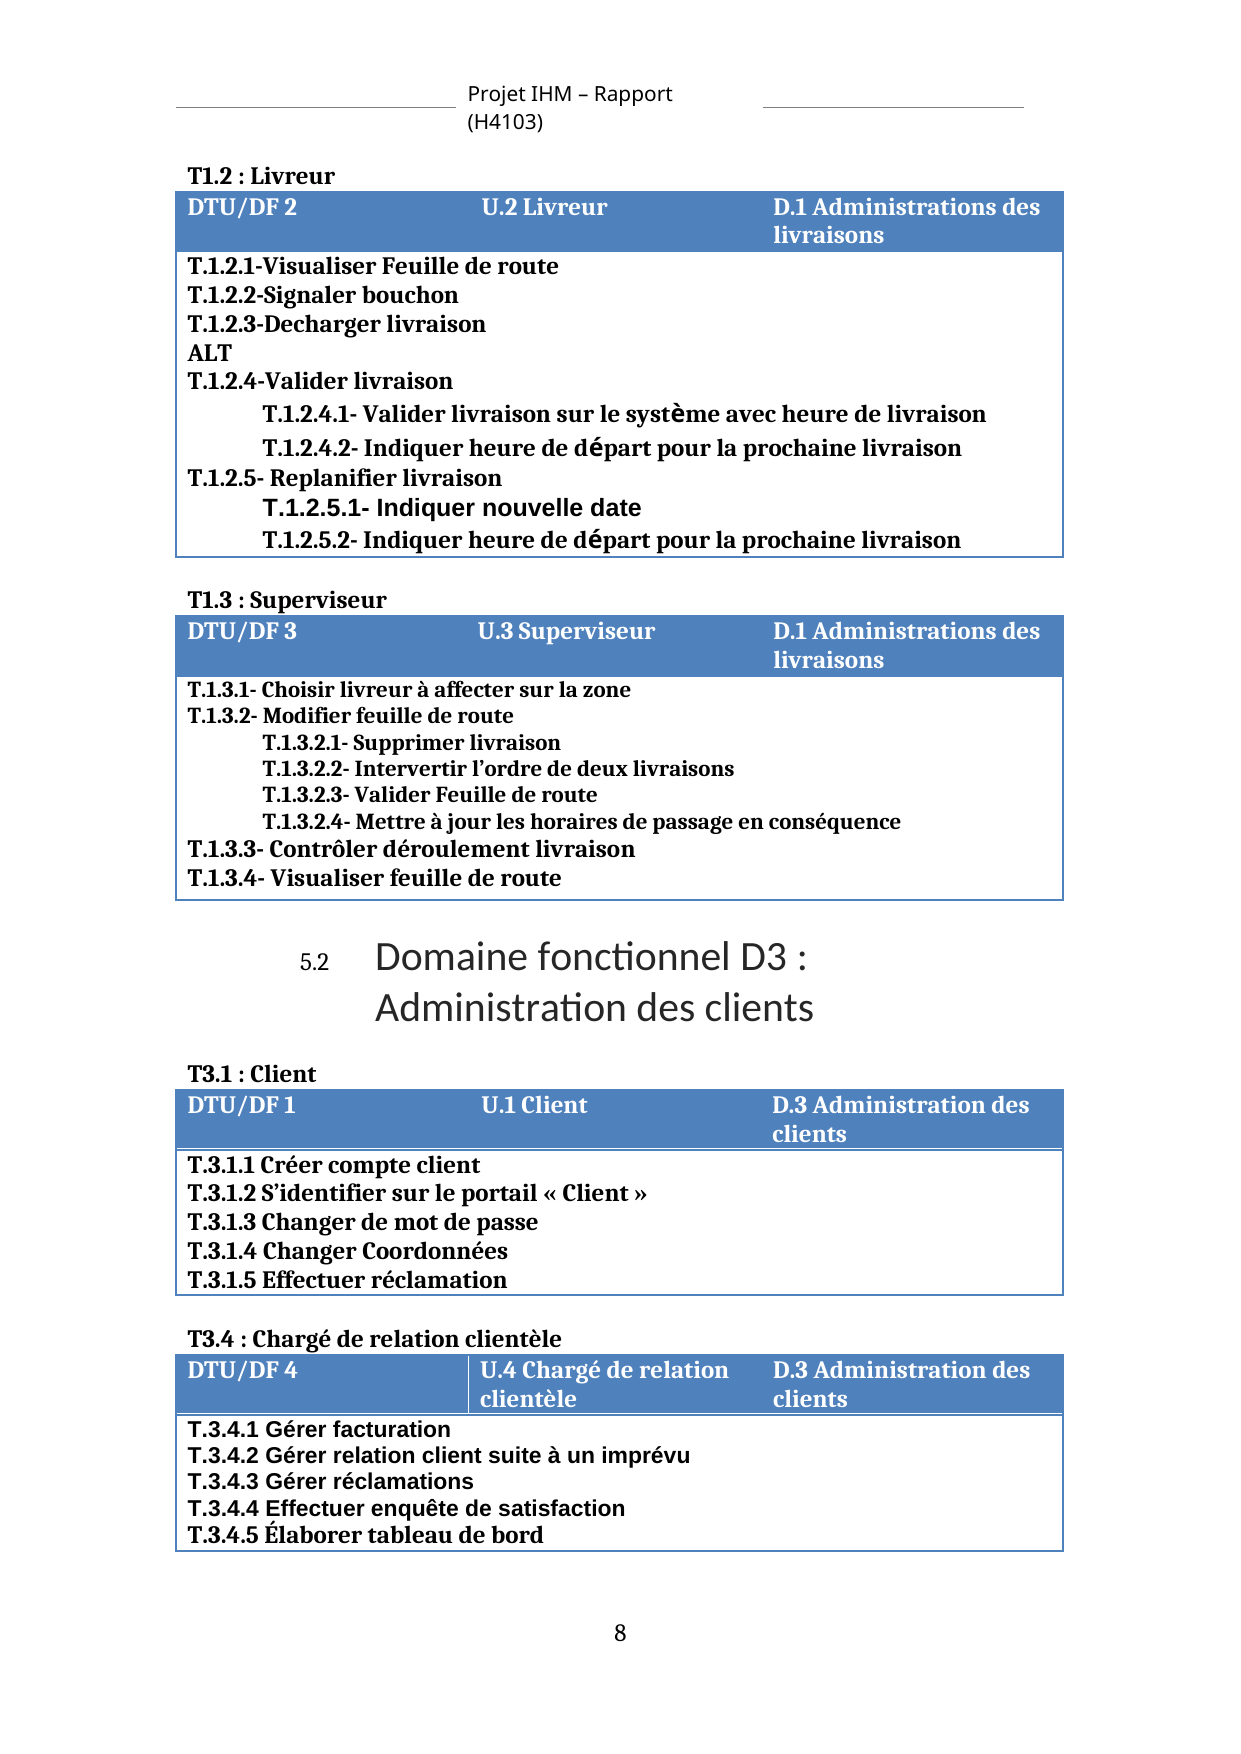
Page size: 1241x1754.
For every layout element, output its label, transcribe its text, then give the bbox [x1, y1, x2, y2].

text T1.3 : Superviseur [187, 586, 1053, 615]
table_header D.3 Administration des clients [762, 1356, 1062, 1413]
table_header D.3 Administration des clients [761, 1091, 1062, 1148]
table_header U.2 Livreur [470, 193, 762, 250]
table_header U.4 Chargé de relation clientèle [469, 1356, 762, 1413]
table_cell T.1.2.1-Visualiser Feuille de route T.1.2.2-Signaler bouchon T.1.2.3-Decharger livraison ALT T.1.2.4-Valider livraison T.1.2.4.1- Valider livraison sur le système avec heure de livraison T.1.2.4.2- Indiquer heure de départ pour la prochaine livraison T.1.2.5- Replanifier livraison T.1.2.5.1- Indiquer nouvelle date T.1.2.5.2- Indiquer heure de départ pour la prochaine livraison [177, 252, 1062, 556]
table_cell T.1.3.1- Choisir livreur à affecter sur la zone T.1.3.2- Modifier feuille de route T.1.3.2.1- Supprimer livraison T.1.3.2.2- Intervertir l’ordre de deux livraisons T.1.3.2.3- Valider Feuille de route T.1.3.2.4- Mettre à jour les horaires de passage en conséquence T.1.3.3- Contrôler déroulement livraison T.1.3.4- Visualiser feuille de route [177, 677, 1062, 899]
text T3.4 : Chargé de relation clientèle [187, 1325, 1053, 1354]
table_cell T.3.1.1 Créer compte client T.3.1.2 S’identifier sur le portail « Client » T.3.1.3 Changer de mot de passe T.3.1.4 Changer Coordonnées T.3.1.5 Effectuer réclamation [177, 1151, 1062, 1294]
table_header DTU/DF 2 [177, 193, 470, 250]
text T3.1 : Client [187, 1060, 1053, 1089]
text T1.2 : Livreur [187, 150, 1053, 191]
table_header DTU/DF 1 [177, 1091, 470, 1148]
subtitle Domaine fonctionnel D3 : Administration des clients [300, 930, 1053, 1031]
table_cell T.3.4.1 Gérer facturation T.3.4.2 Gérer relation client suite à un imprévu T.3.4.3 Gérer réclamations T.3.4.4 Effectuer enquête de satisfaction T.3.4.5 Élaborer tableau de bord [177, 1416, 1062, 1550]
table_header DTU/DF 3 [177, 617, 466, 675]
table_header D.1 Administrations des livraisons [762, 617, 1062, 675]
table_header D.1 Administrations des livraisons [762, 193, 1062, 250]
table_header U.1 Client [470, 1091, 761, 1148]
table_header U.3 Superviseur [466, 617, 762, 675]
table_header DTU/DF 4 [177, 1356, 468, 1413]
